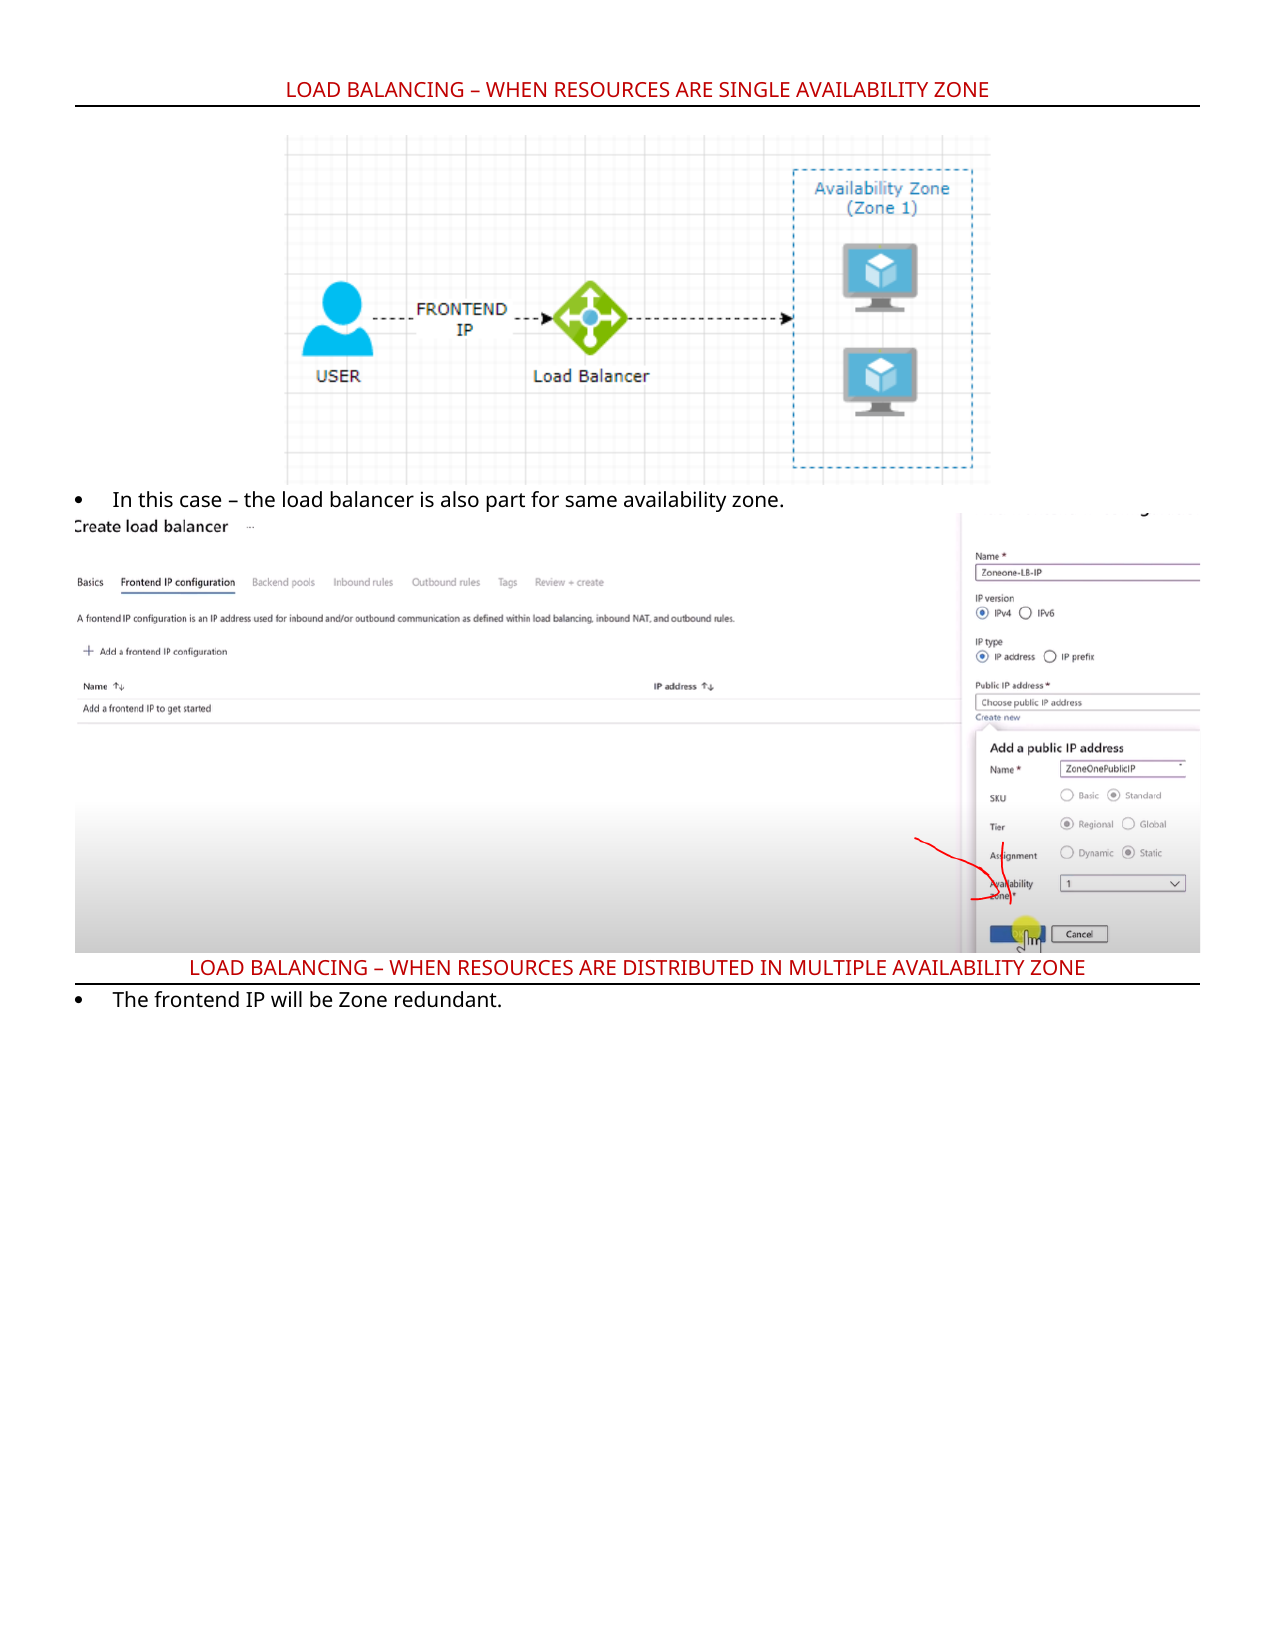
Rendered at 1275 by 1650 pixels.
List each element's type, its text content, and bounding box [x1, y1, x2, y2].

list In this case – the load balancer is also part for same availability zone. [75, 485, 1200, 513]
list The frontend IP will be Zone redundant. [75, 985, 1200, 1013]
picture [75, 513, 1200, 953]
picture [284, 135, 991, 485]
text LOAD BALANCING – WHEN RESOURCES ARE DISTRIBUTED IN MULTIPLE AVAILABILITY ZONE [75, 953, 1200, 983]
text LOAD BALANCING – WHEN RESOURCES ARE SINGLE AVAILABILITY ZONE [75, 75, 1200, 105]
